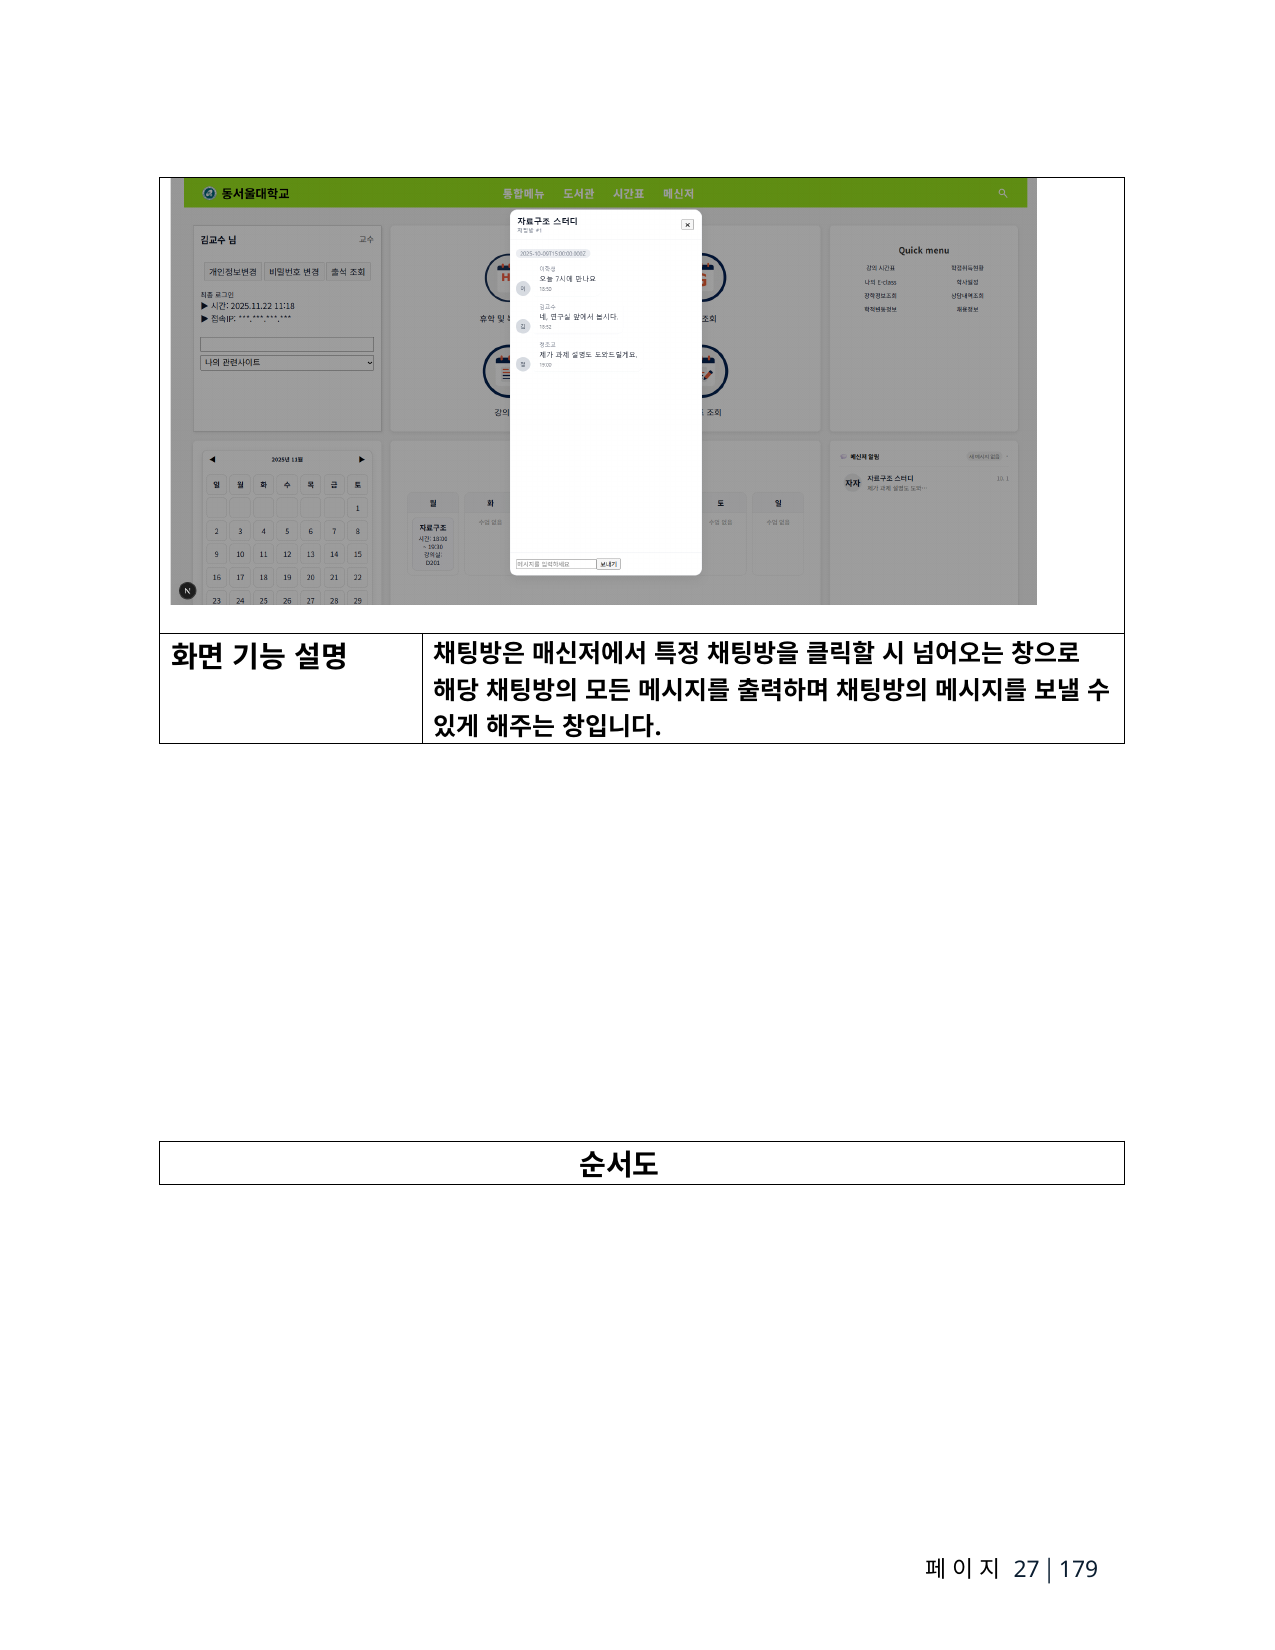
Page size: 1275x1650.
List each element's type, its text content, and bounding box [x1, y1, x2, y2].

table_cell 채팅방은 매신저에서 특정 채팅방을 클릭할 시 넘어오는 창으로 해당 채팅방의 모든 메시지를 출력하며 채팅방의 메시지를 보낼 수 있게 해주는 창입니다. [423, 634, 1124, 743]
table_header 순서도 [160, 1142, 1124, 1184]
table_cell 화면 기능 설명 [160, 634, 422, 743]
picture [170, 178, 1037, 605]
table_cell [160, 178, 1124, 633]
